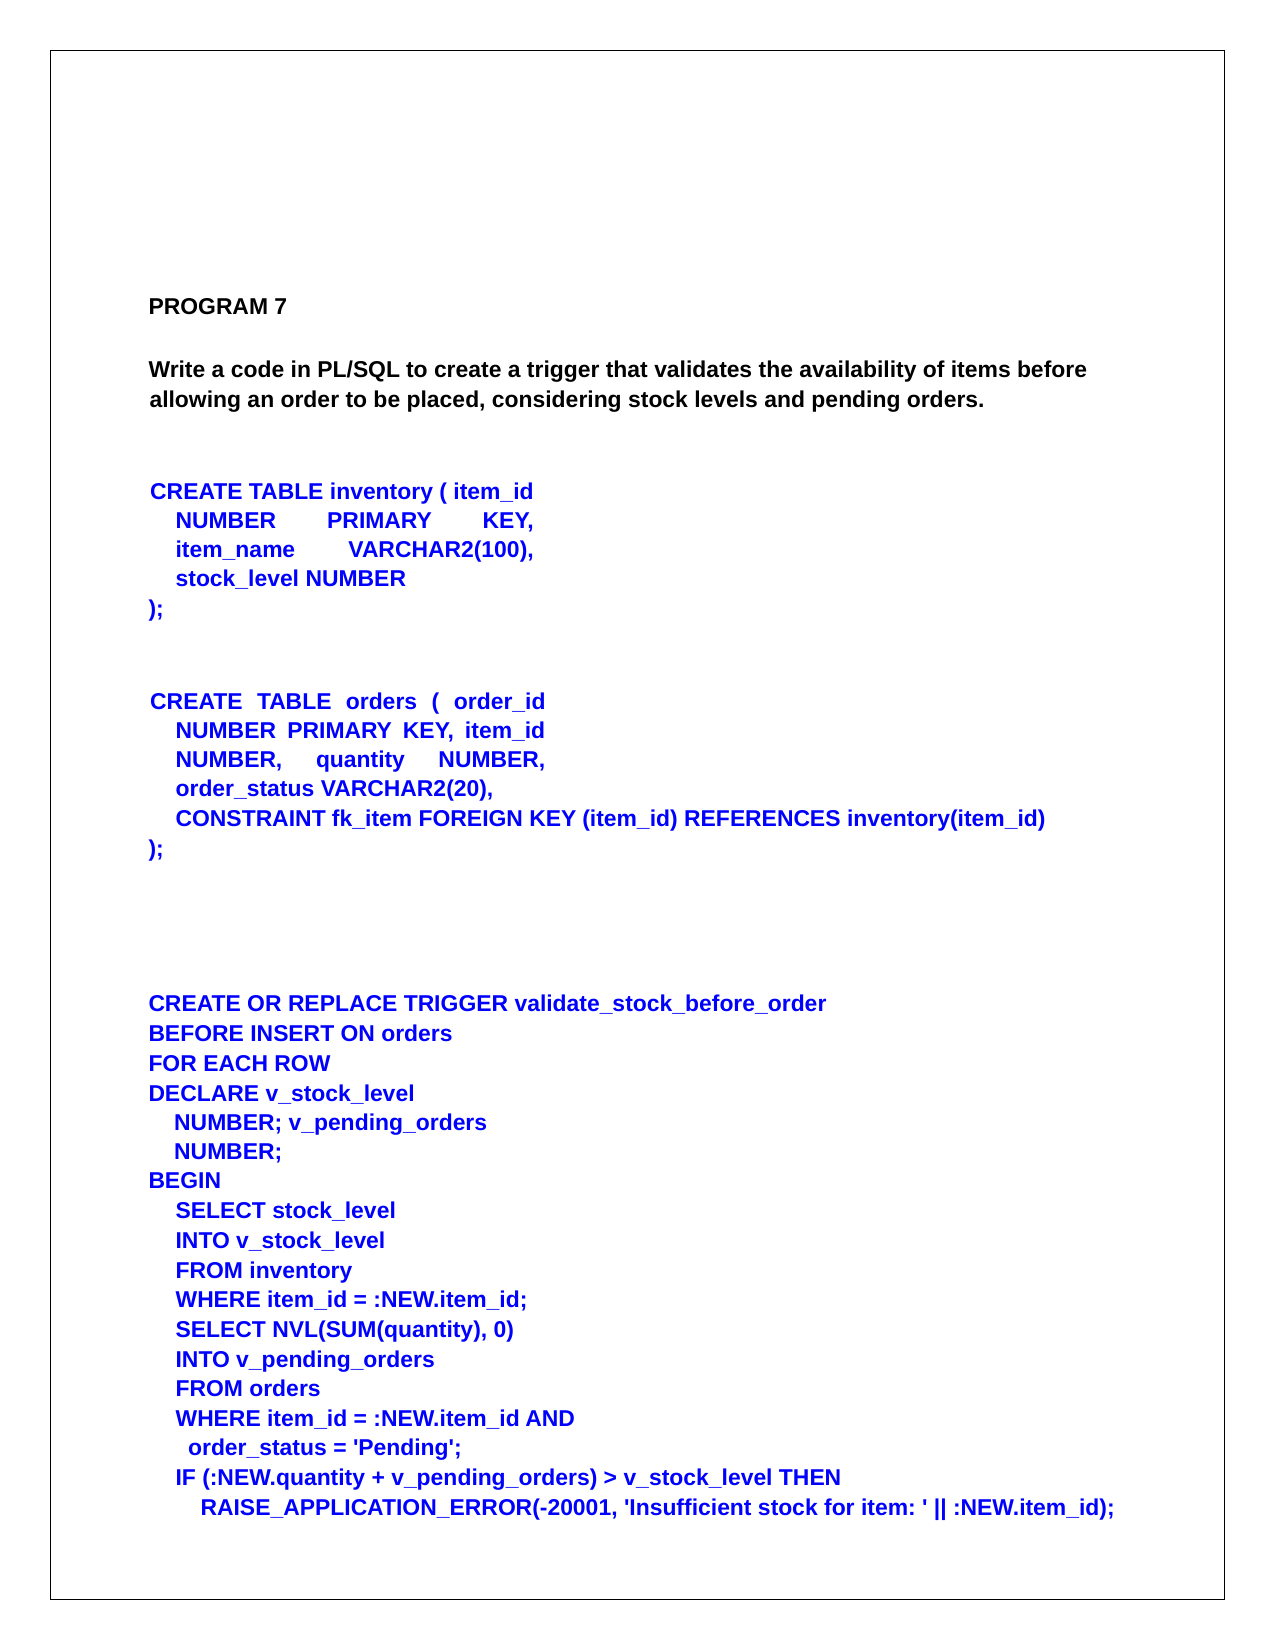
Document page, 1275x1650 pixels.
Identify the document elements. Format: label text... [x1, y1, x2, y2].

text INTO v_stock_level [175, 1227, 1135, 1253]
text DECLARE v_stock_level NUMBER; v_pending_orders NUMBER; [148, 1079, 488, 1164]
text ); [148, 834, 1135, 861]
text FROM orders [175, 1375, 1135, 1402]
text SELECT stock_level [175, 1197, 1135, 1223]
text RAISE_APPLICATION_ERROR(-20001, 'Insufficient stock for item: ' || :NEW.item_id); [137, 1493, 1115, 1520]
text FOR EACH ROW [148, 1050, 1135, 1076]
text BEGIN [148, 1167, 1135, 1194]
text PROGRAM 7 [148, 293, 1125, 319]
text WHERE item_id = :NEW.item_id AND order_status = 'Pending'; [175, 1405, 576, 1461]
text IF (:NEW.quantity + v_pending_orders) > v_stock_level THEN [175, 1464, 1135, 1490]
text FROM inventory [175, 1257, 1135, 1283]
text CREATE TABLE inventory ( item_id NUMBER PRIMARY KEY, item_name VARCHAR2(100), stock_level NUMBER [150, 478, 534, 592]
text CONSTRAINT fk_item FOREIGN KEY (item_id) REFERENCES inventory(item_id) [175, 805, 1135, 831]
text Write a code in PL/SQL to create a trigger that validates the availability of items before allowing an order to be placed, considering stock levels and pending orders. [148, 356, 1125, 412]
text ); [148, 595, 1135, 621]
text CREATE TABLE orders ( order_id NUMBER PRIMARY KEY, item_id NUMBER, quantity NUMBER, order_status VARCHAR2(20), [150, 688, 545, 801]
text WHERE item_id = :NEW.item_id; [175, 1286, 1135, 1313]
text SELECT NVL(SUM(quantity), 0) [175, 1316, 1135, 1342]
text BEFORE INSERT ON orders [148, 1020, 1135, 1046]
text INTO v_pending_orders [175, 1346, 1135, 1372]
text CREATE OR REPLACE TRIGGER validate_stock_before_order [148, 990, 1135, 1017]
